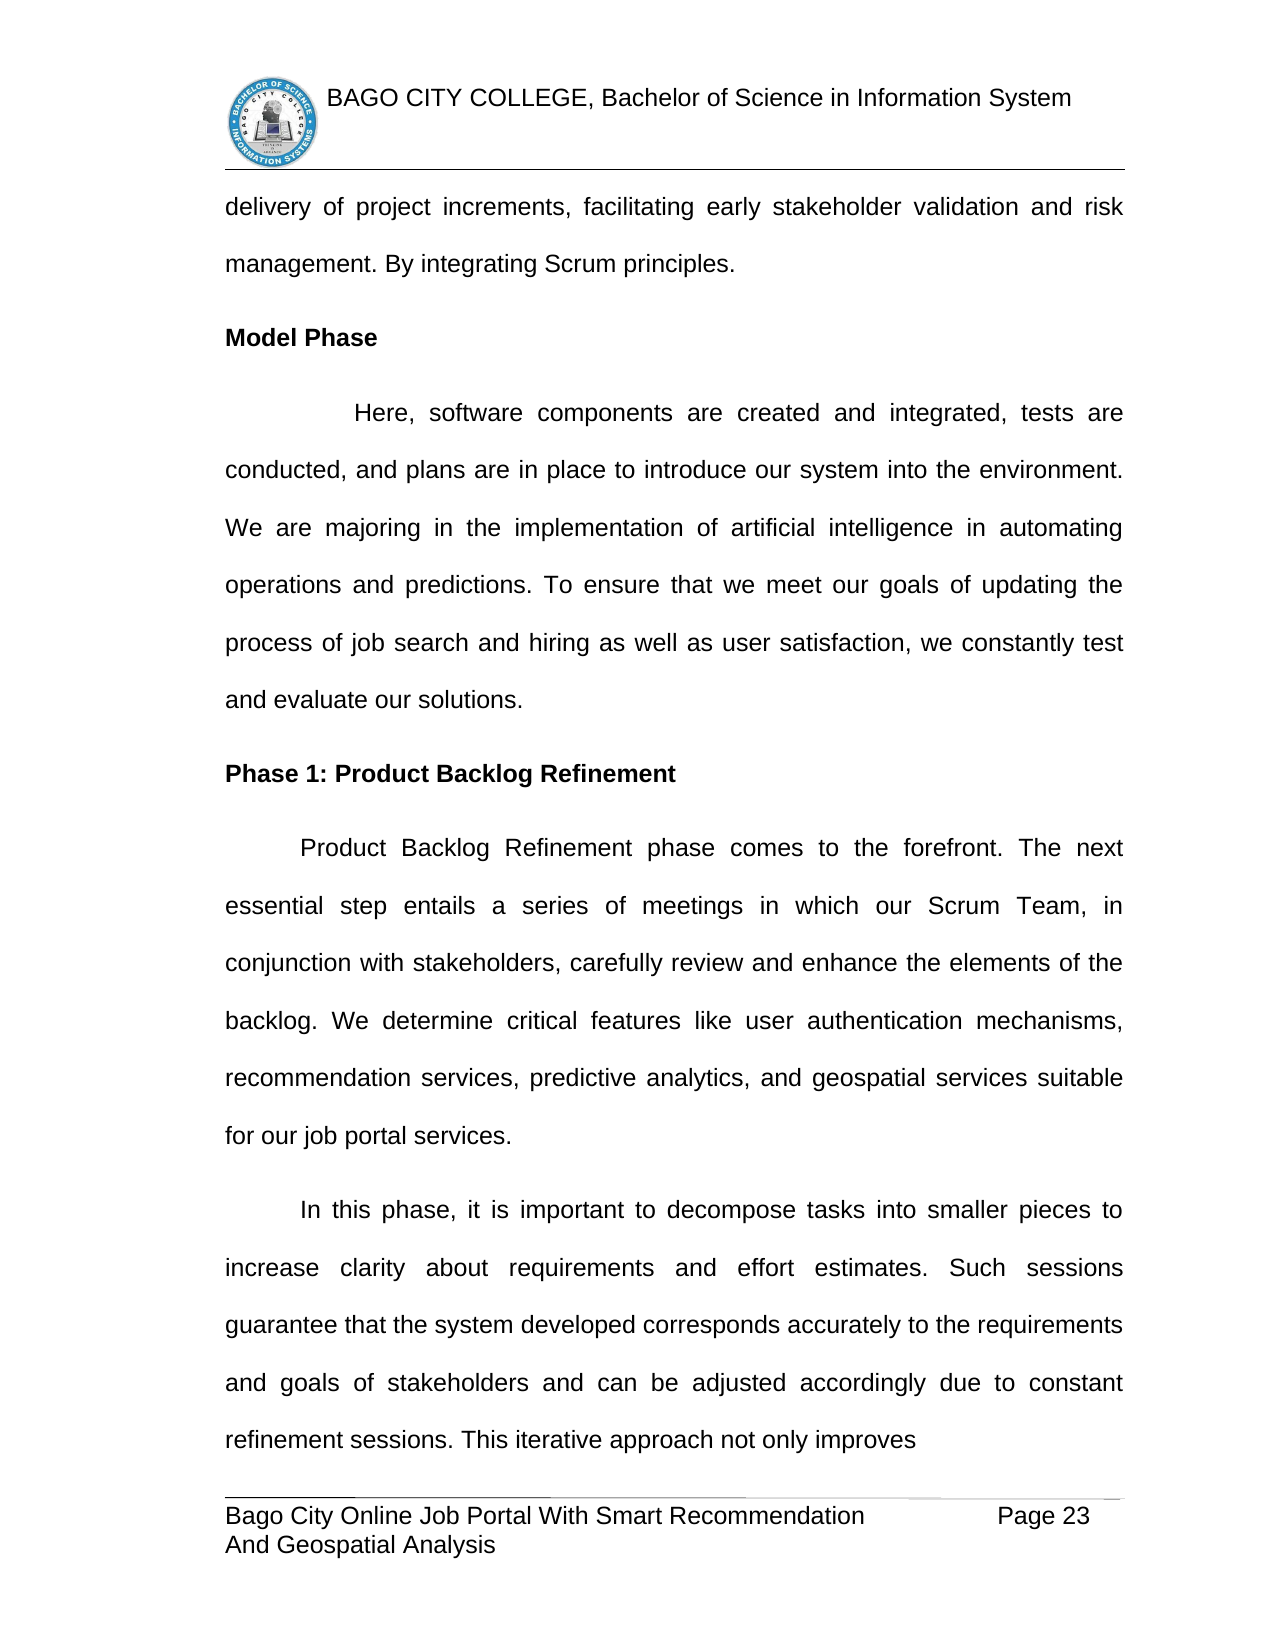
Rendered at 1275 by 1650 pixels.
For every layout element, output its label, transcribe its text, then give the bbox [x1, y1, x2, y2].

picture [225, 75, 320, 169]
text In this phase, it is important to decompose tasks into smaller pieces to increase clarity about requirements and effort estimates. Such sessions guarantee that the system developed corresponds accurately to the requirements and goals of stakeholders and can be adjusted accordingly due to constant refinement sessions. This iterative approach not only improves [225, 1195, 1125, 1454]
text Product Backlog Refinement phase comes to the forefront. The next essential step entails a series of meetings in which our Scrum Team, in conjunction with stakeholders, carefully review and enhance the elements of the backlog. We determine critical features like user authentication mechanisms, recommendation services, predictive analytics, and geospatial services suitable for our job portal services. [225, 833, 1125, 1150]
text delivery of project increments, facilitating early stakeholder validation and risk management. By integrating Scrum principles. [225, 192, 1125, 278]
text Model Phase [225, 323, 1125, 352]
text Phase 1: Product Backlog Refinement [225, 759, 1125, 788]
text Here, software components are created and integrated, tests are conducted, and plans are in place to introduce our system into the environment. We are majoring in the implementation of artificial intelligence in automating operations and predictions. To ensure that we meet our goals of updating the process of job search and hiring as well as user satisfaction, we constantly test and evaluate our solutions. [225, 398, 1125, 714]
